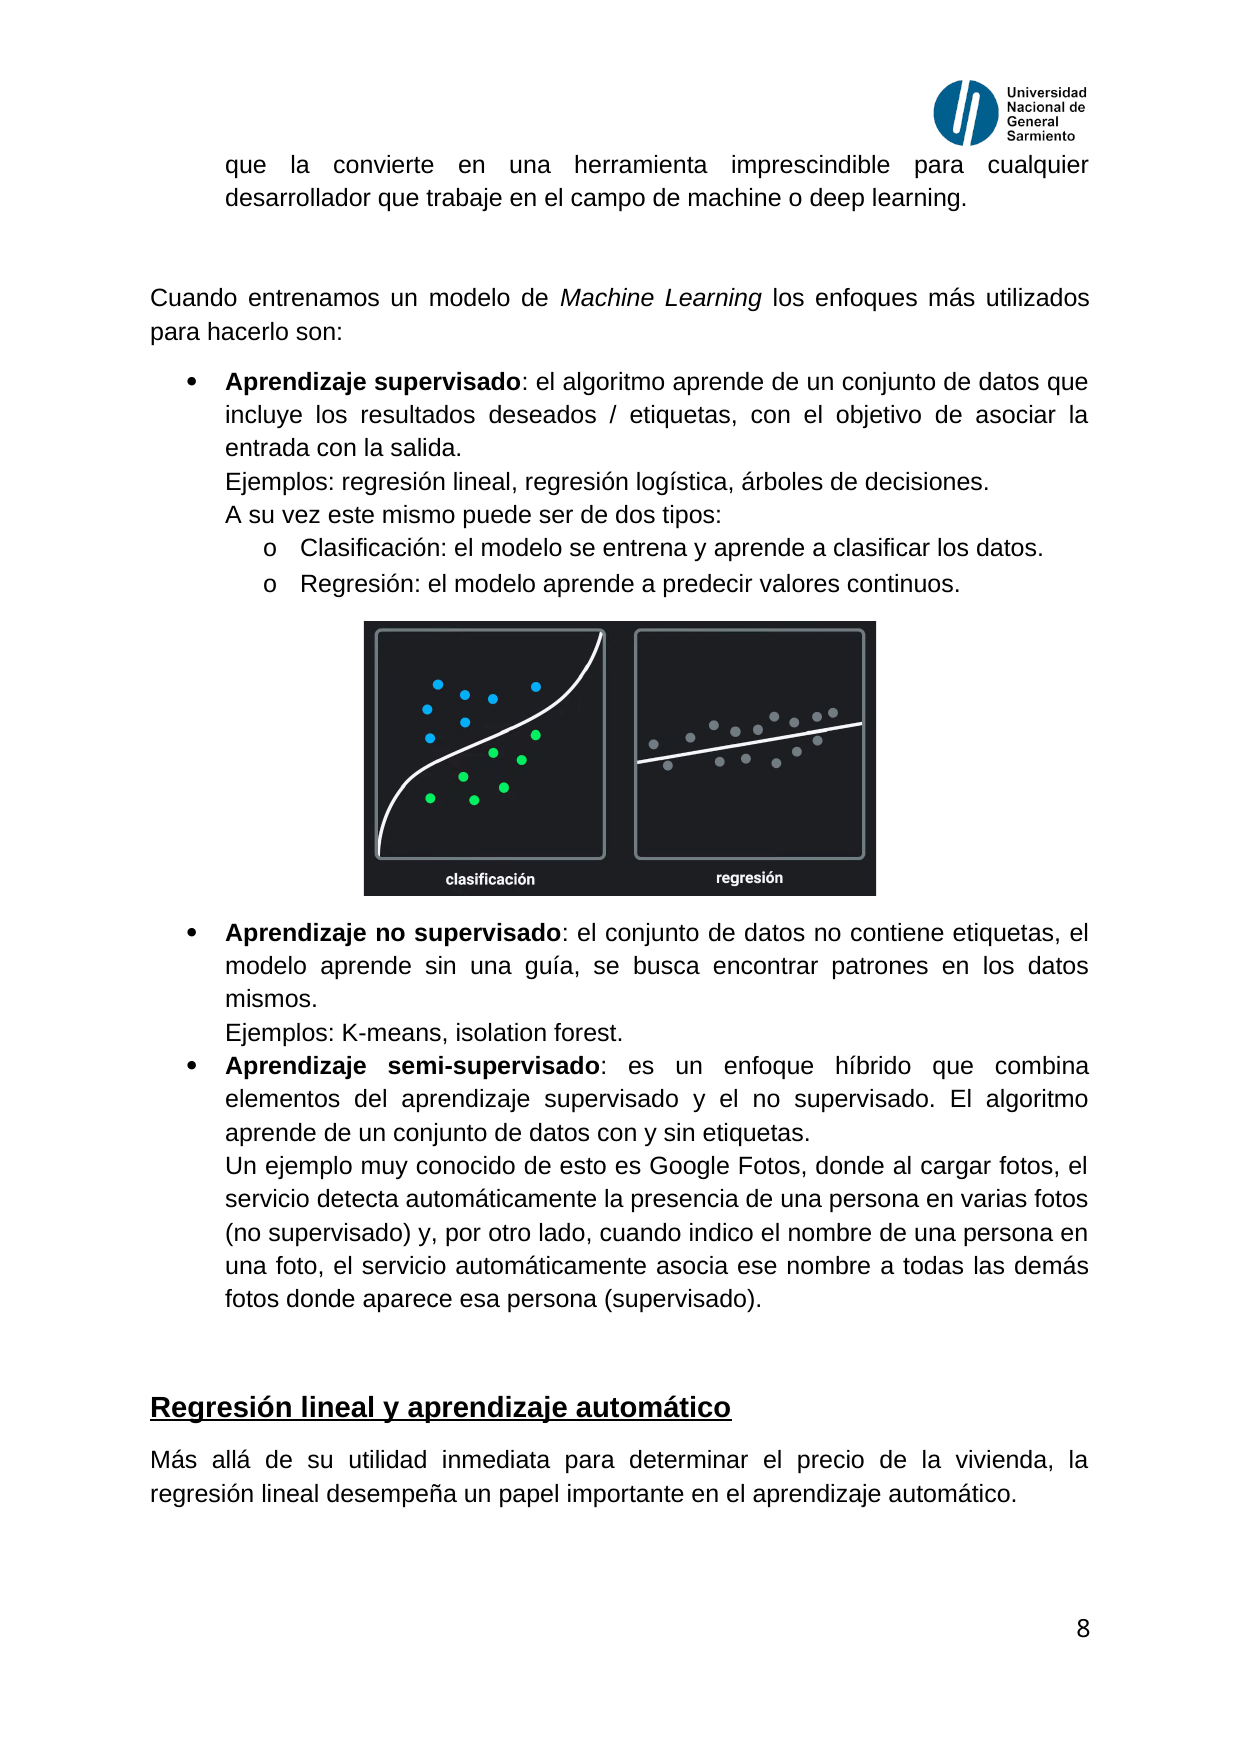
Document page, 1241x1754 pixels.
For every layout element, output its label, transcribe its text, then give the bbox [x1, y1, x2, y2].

list Regresión: el modelo aprende a predecir valores continuos. [262, 569, 1090, 600]
list Ejemplos: K-means, isolation forest. [225, 1018, 1090, 1046]
picture [363, 621, 877, 896]
list Aprendizaje no supervisado: el conjunto de datos no contiene etiquetas, el modelo aprende sin una guía, se busca encontrar patrones en los datos mismos. [187, 917, 1090, 1013]
list Un ejemplo muy conocido de esto es Google Fotos, donde al cargar fotos, el servicio detecta automáticamente la presencia de una persona en varias fotos (no supervisado) y, por otro lado, cuando indico el nombre de una persona en una foto, el servicio automáticamente asocia ese nombre a todas las demás fotos donde aparece esa persona (supervisado). [225, 1151, 1090, 1313]
text Cuando entrenamos un modelo de Machine Learning los enfoques más utilizados para hacerlo son: [150, 283, 1090, 345]
list A su vez este mismo puede ser de dos tipos: [225, 500, 1090, 529]
picture [931, 75, 1091, 149]
list Ejemplos: regresión lineal, regresión logística, árboles de decisiones. [225, 467, 1090, 496]
list Aprendizaje supervisado: el algoritmo aprende de un conjunto de datos que incluye los resultados deseados / etiquetas, con el objetivo de asociar la entrada con la salida. [187, 367, 1090, 462]
list Clasificación: el modelo se entrena y aprende a clasificar los datos. [262, 533, 1090, 564]
list Aprendizaje semi-supervisado: es un enfoque híbrido que combina elementos del aprendizaje supervisado y el no supervisado. El algoritmo aprende de un conjunto de datos con y sin etiquetas. [187, 1051, 1090, 1146]
text Más allá de su utilidad inmediata para determinar el precio de la vivienda, la regresión lineal desempeña un papel importante en el aprendizaje automático. [150, 1445, 1090, 1507]
text Regresión lineal y aprendizaje automático [150, 1390, 1090, 1423]
